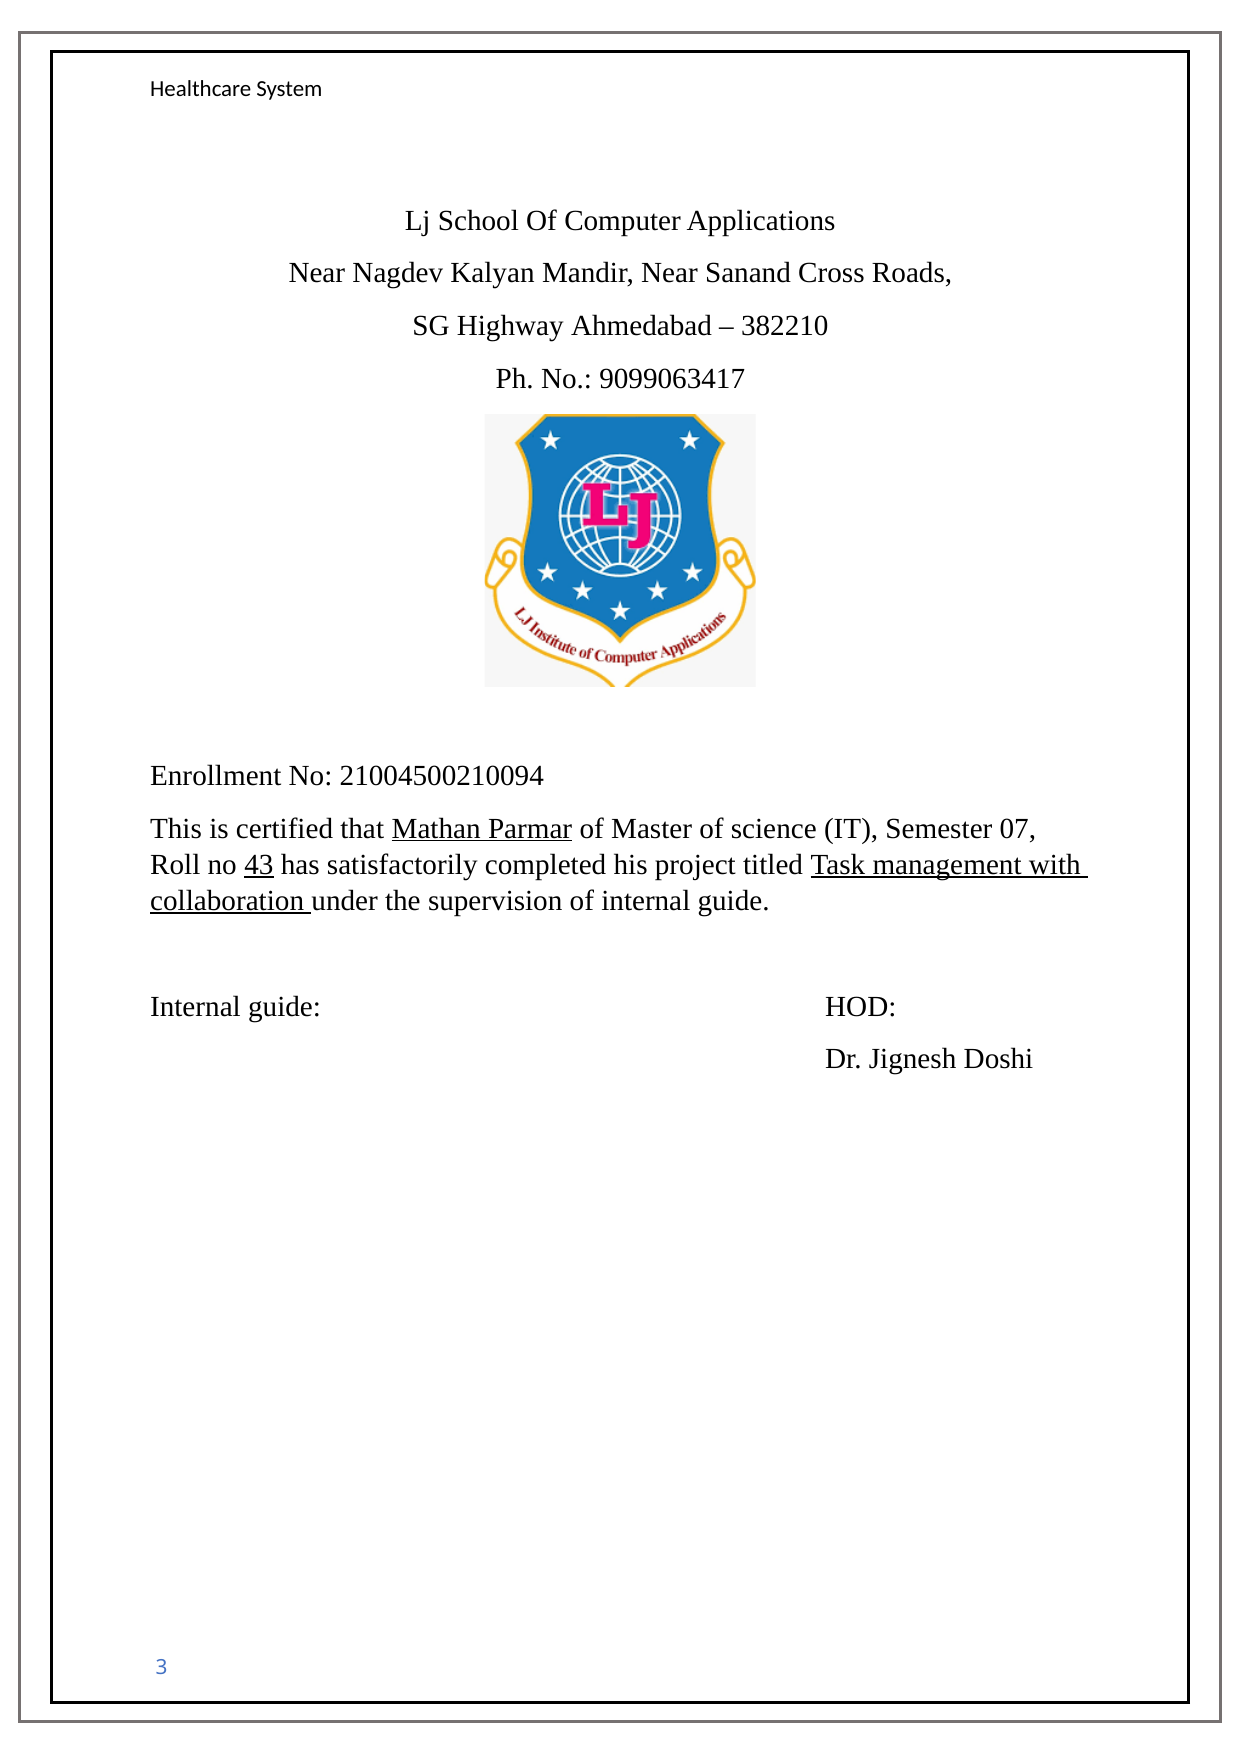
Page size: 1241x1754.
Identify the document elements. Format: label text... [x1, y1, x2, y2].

text Enrollment No: 21004500210094 [150, 758, 1090, 792]
text SG Highway Ahmedabad – 382210 [150, 308, 1090, 342]
text Ph. No.: 9099063417 [150, 361, 1090, 395]
text Lj School Of Computer Applications [150, 203, 1090, 236]
picture [484, 414, 756, 687]
text Dr. Jignesh Doshi [150, 1042, 1090, 1075]
text This is certified that Mathan Parmar of Master of science (IT), Semester 07, Roll no 43 has satisfactorily completed his project titled Task management with collaboration under the supervision of internal guide. [150, 811, 1090, 917]
text Near Nagdev Kalyan Mandir, Near Sanand Cross Roads, [150, 256, 1090, 289]
text Internal guide: HOD: [150, 989, 1090, 1022]
